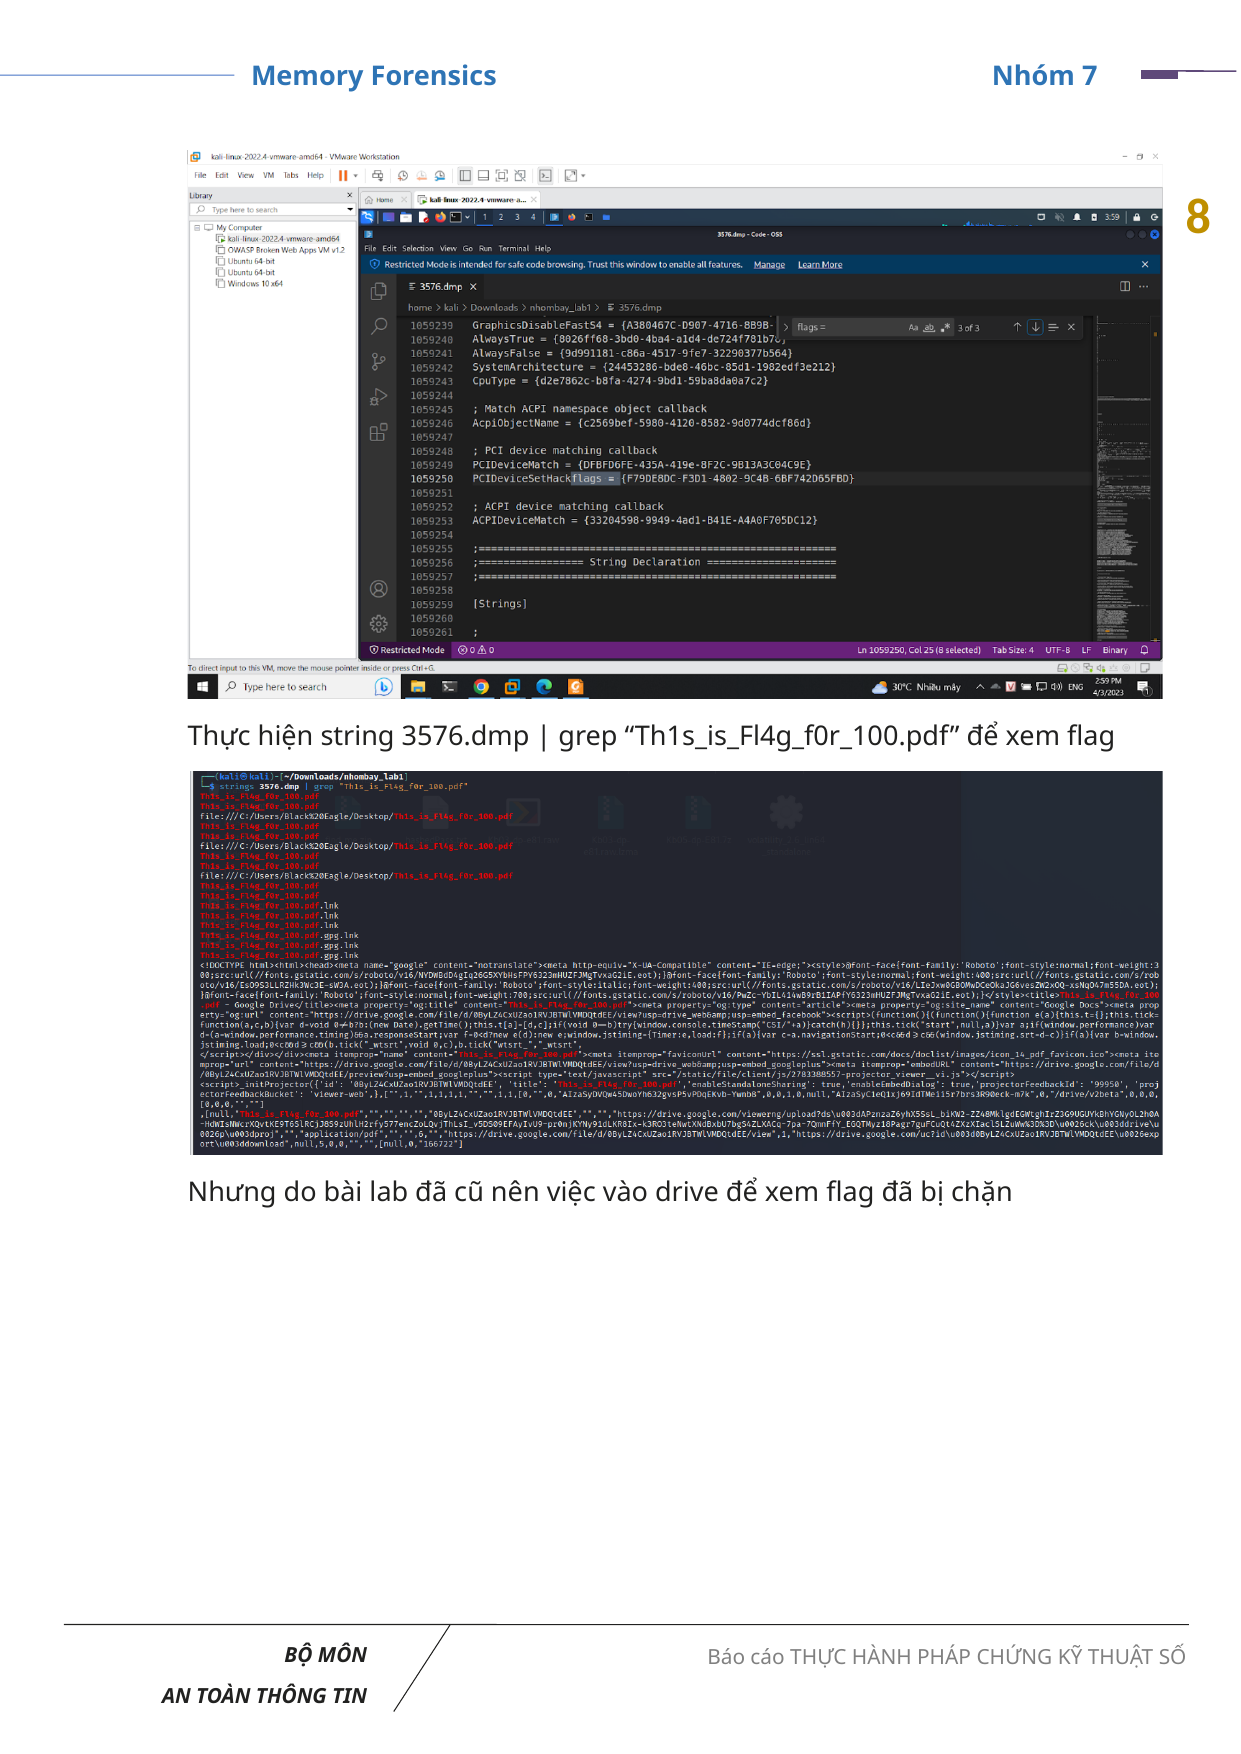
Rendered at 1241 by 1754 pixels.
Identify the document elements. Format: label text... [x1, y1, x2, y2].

text Thực hiện string 3576.dmp | grep “Th1s_is_Fl4g_f0r_100.pdf” để xem flag [187, 716, 1153, 753]
picture [187, 150, 1163, 699]
picture [187, 771, 1163, 1155]
text Nhưng do bài lab đã cũ nên việc vào drive để xem flag đã bị chặn [187, 1172, 1153, 1209]
